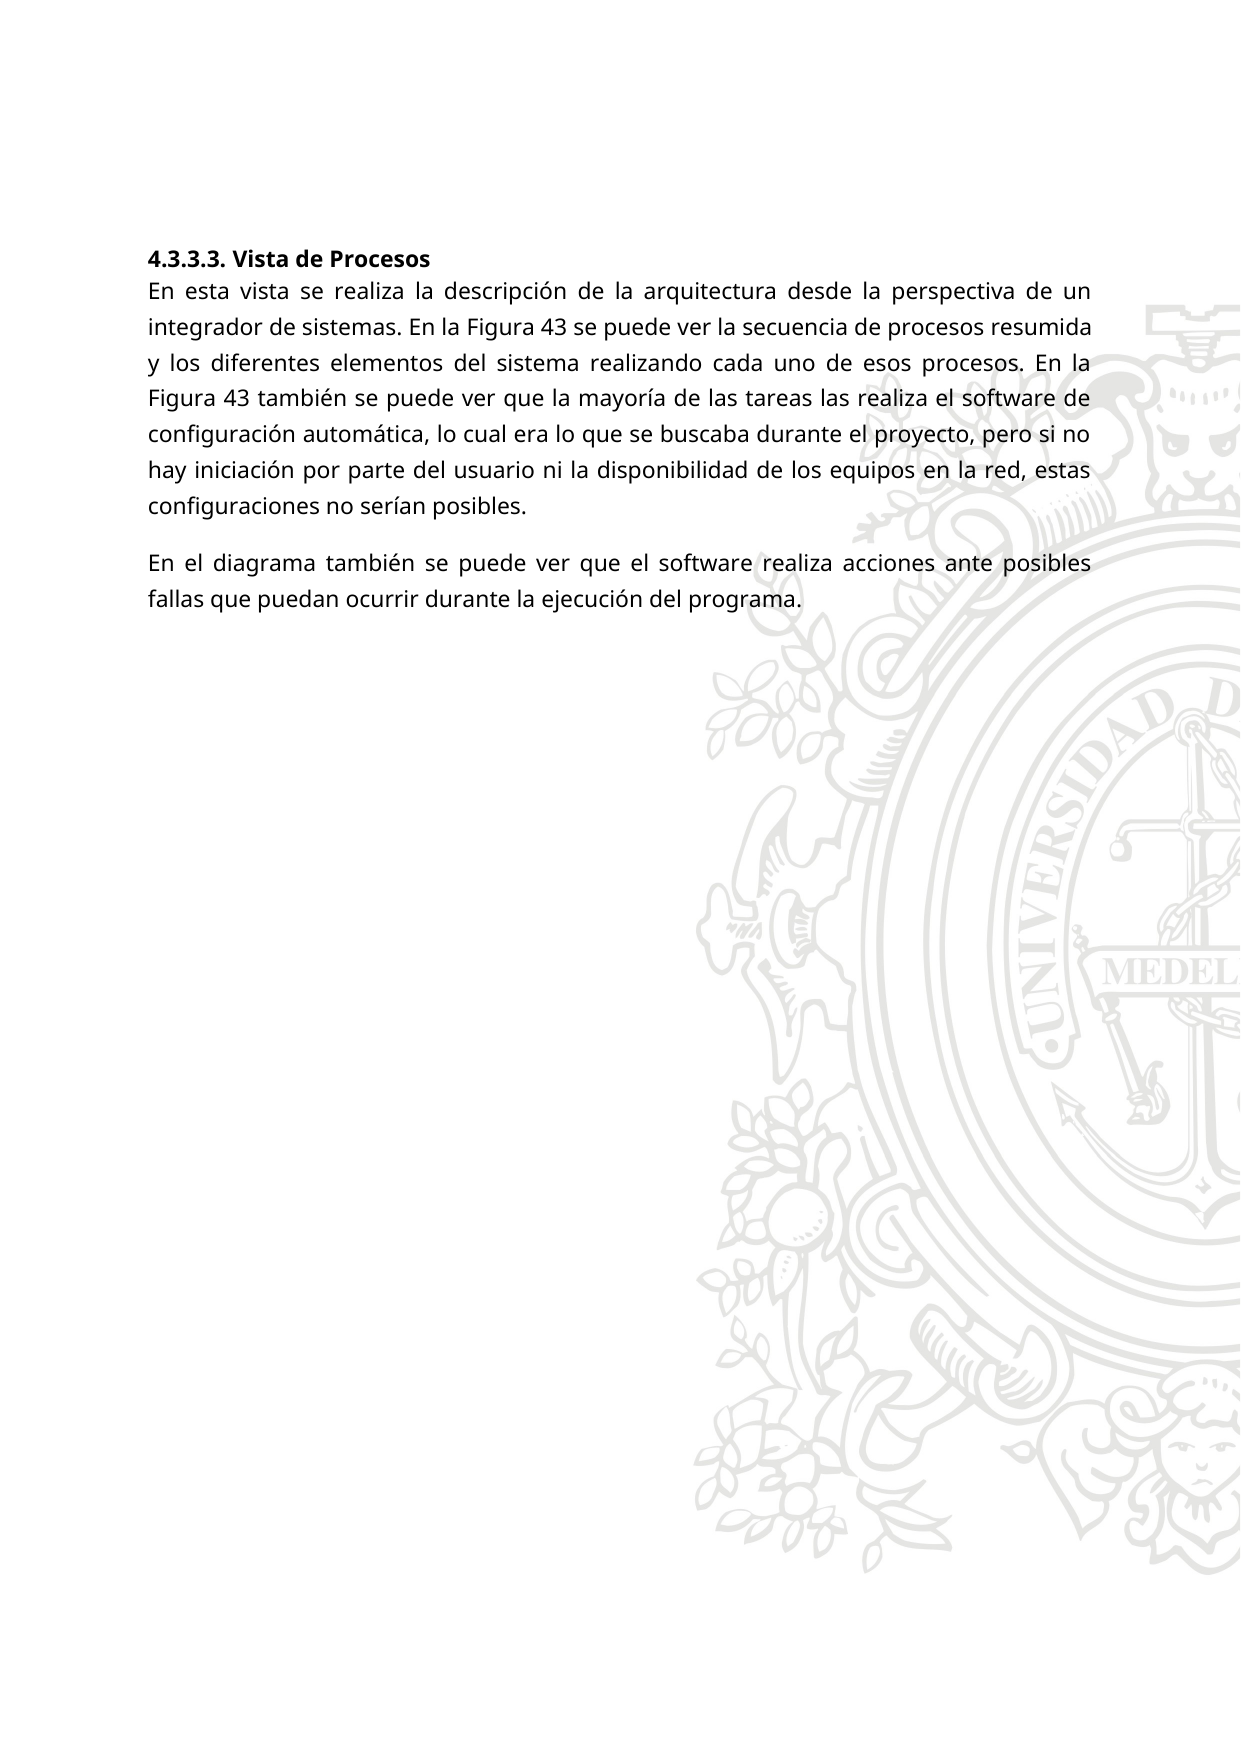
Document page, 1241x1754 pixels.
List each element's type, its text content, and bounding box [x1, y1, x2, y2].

subtitle Vista de Procesos [148, 243, 1092, 274]
text En el diagrama también se puede ver que el software realiza acciones ante posibles fallas que puedan ocurrir durante la ejecución del programa. [148, 547, 1092, 614]
text En esta vista se realiza la descripción de la arquitectura desde la perspectiva de un integrador de sistemas. En la Figura 43 se puede ver la secuencia de procesos resumida y los diferentes elementos del sistema realizando cada uno de esos procesos. En la Figura 43 también se puede ver que la mayoría de las tareas las realiza el software de configuración automática, lo cual era lo que se buscaba durante el proyecto, pero si no hay iniciación por parte del usuario ni la disponibilidad de los equipos en la red, estas configuraciones no serían posibles. [148, 274, 1092, 521]
picture [0, 234, 1241, 1616]
